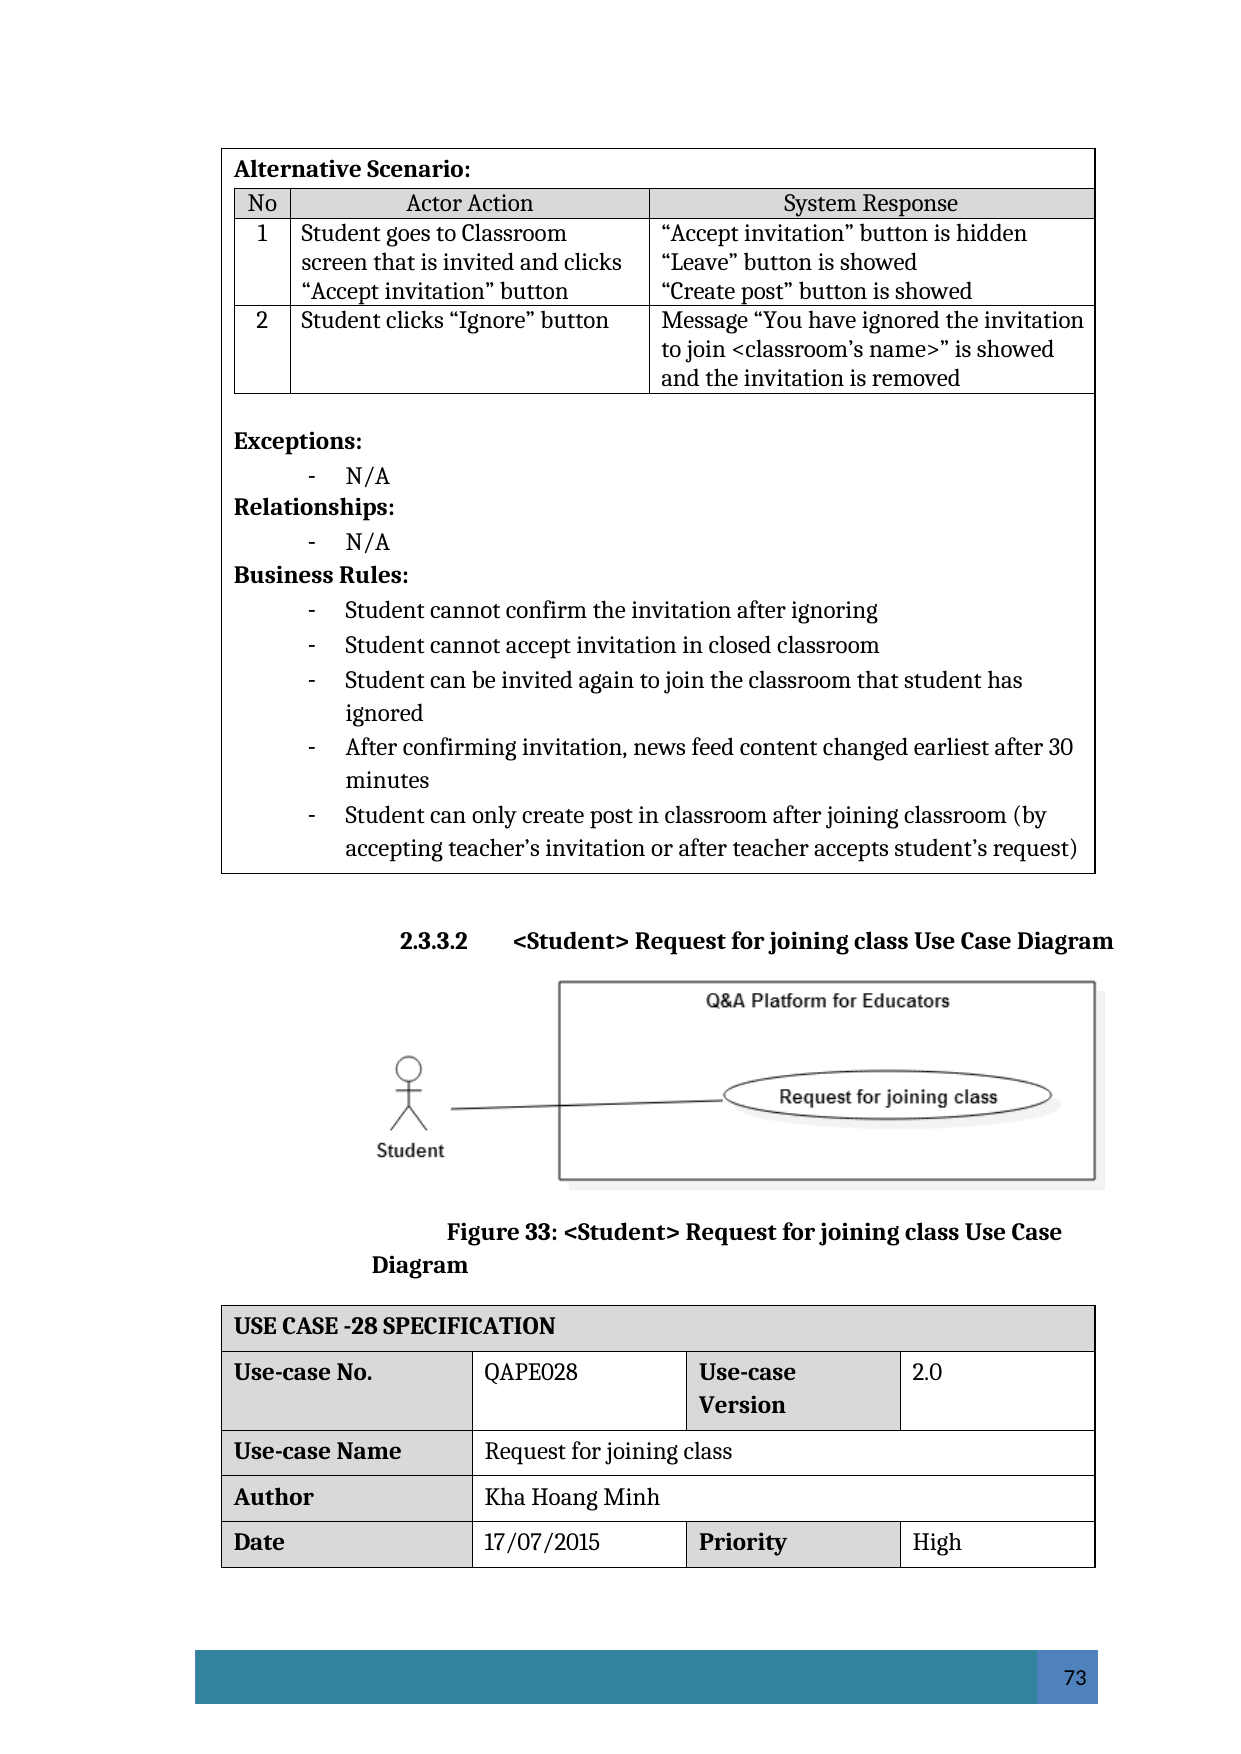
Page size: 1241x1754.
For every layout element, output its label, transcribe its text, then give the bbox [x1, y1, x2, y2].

subtitle <Student> Request for joining class Use Case Diagram [400, 927, 1122, 956]
table_cell 17/07/2015 [473, 1522, 686, 1567]
table_cell QAPE028 [473, 1352, 686, 1430]
table_header USE CASE -28 SPECIFICATION [222, 1306, 1094, 1351]
text Figure 33: <Student> Request for joining class Use Case Diagram [372, 1218, 1122, 1280]
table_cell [222, 149, 1094, 873]
table_cell Kha Hoang Minh [473, 1476, 1094, 1521]
table_cell Use-case No. [222, 1352, 472, 1430]
table_cell 2.0 [901, 1352, 1094, 1430]
table_cell Use-case Version [687, 1352, 900, 1430]
table_cell Request for joining class [473, 1431, 1094, 1475]
table_cell Priority [687, 1522, 900, 1567]
table_cell Author [222, 1476, 472, 1521]
picture [354, 968, 1109, 1194]
table_cell Date [222, 1522, 472, 1567]
table_cell High [901, 1522, 1094, 1567]
table_cell Use-case Name [222, 1431, 472, 1475]
